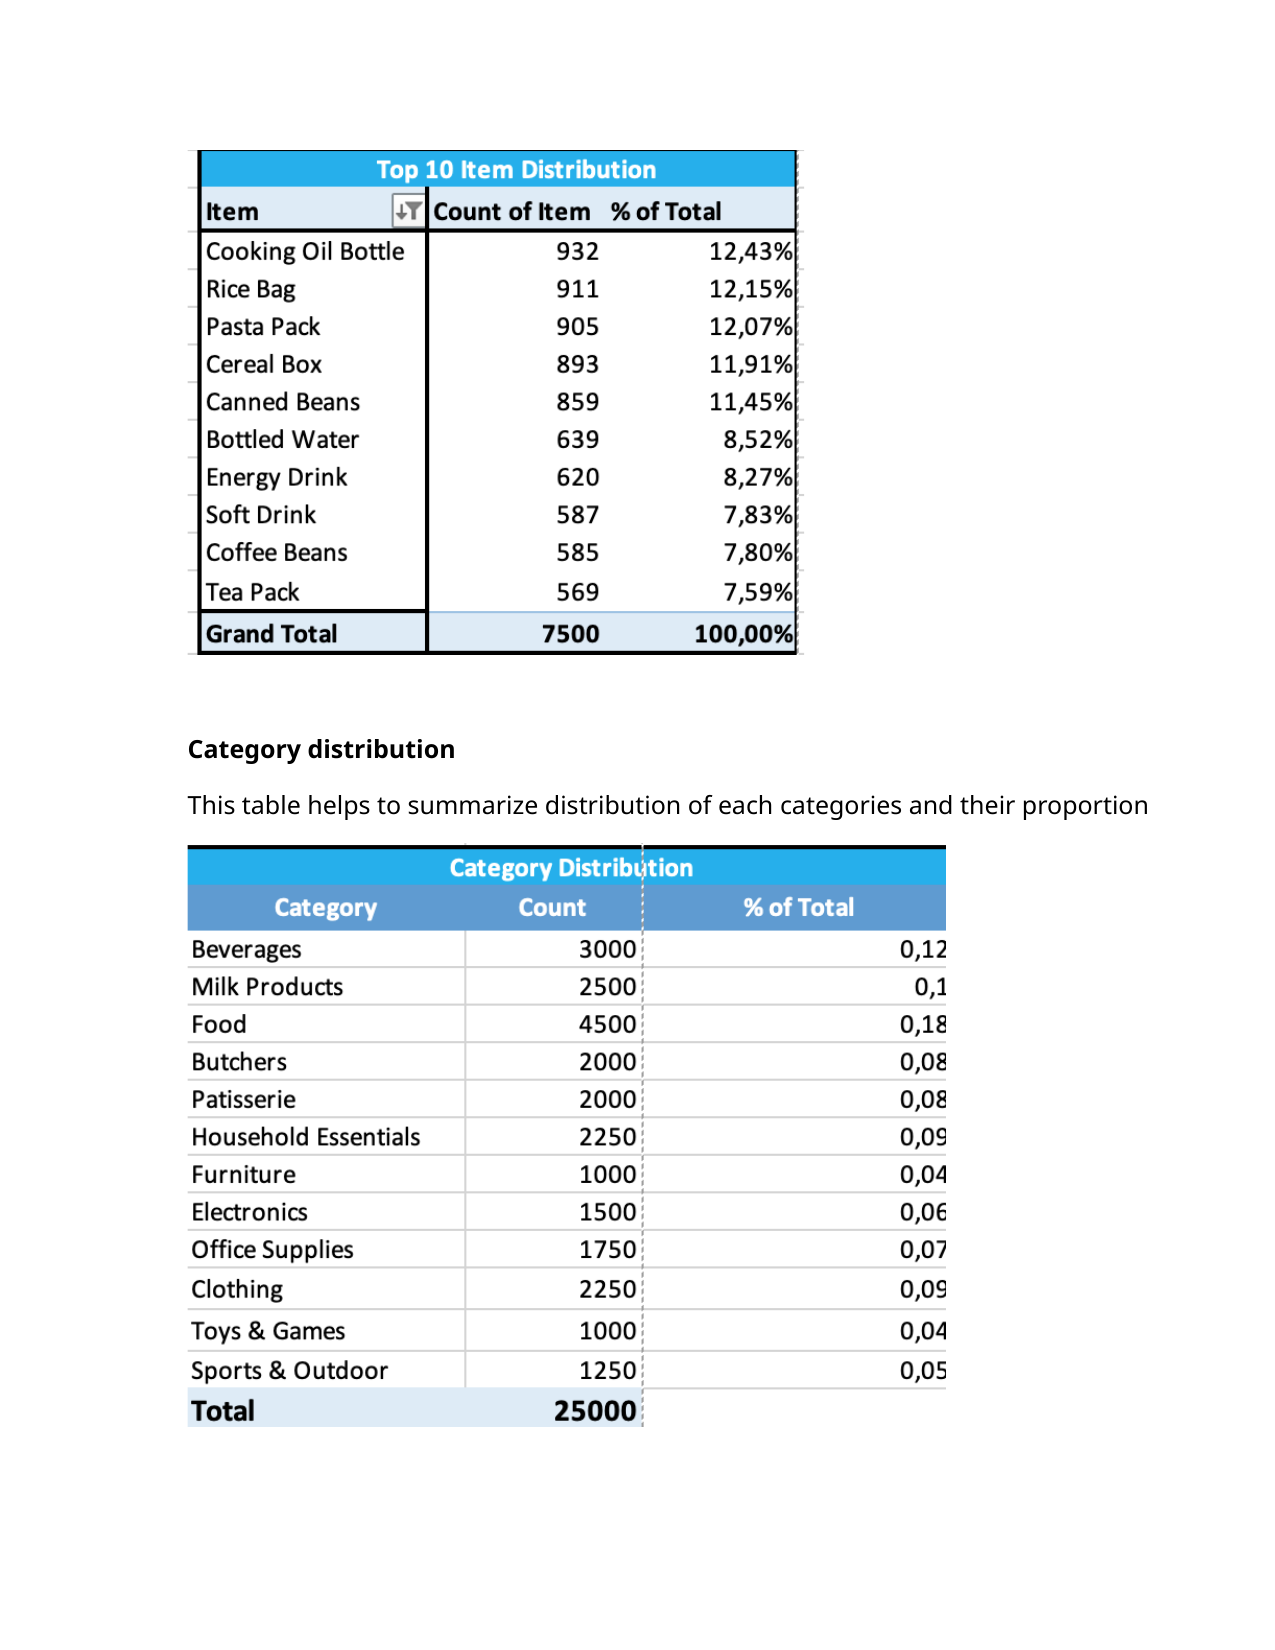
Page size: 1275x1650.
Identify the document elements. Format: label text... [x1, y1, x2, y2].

picture [187, 843, 946, 1427]
text This table helps to summarize distribution of each categories and their proportion [112, 788, 1162, 822]
text Category distribution [112, 732, 1162, 766]
picture [187, 150, 805, 655]
